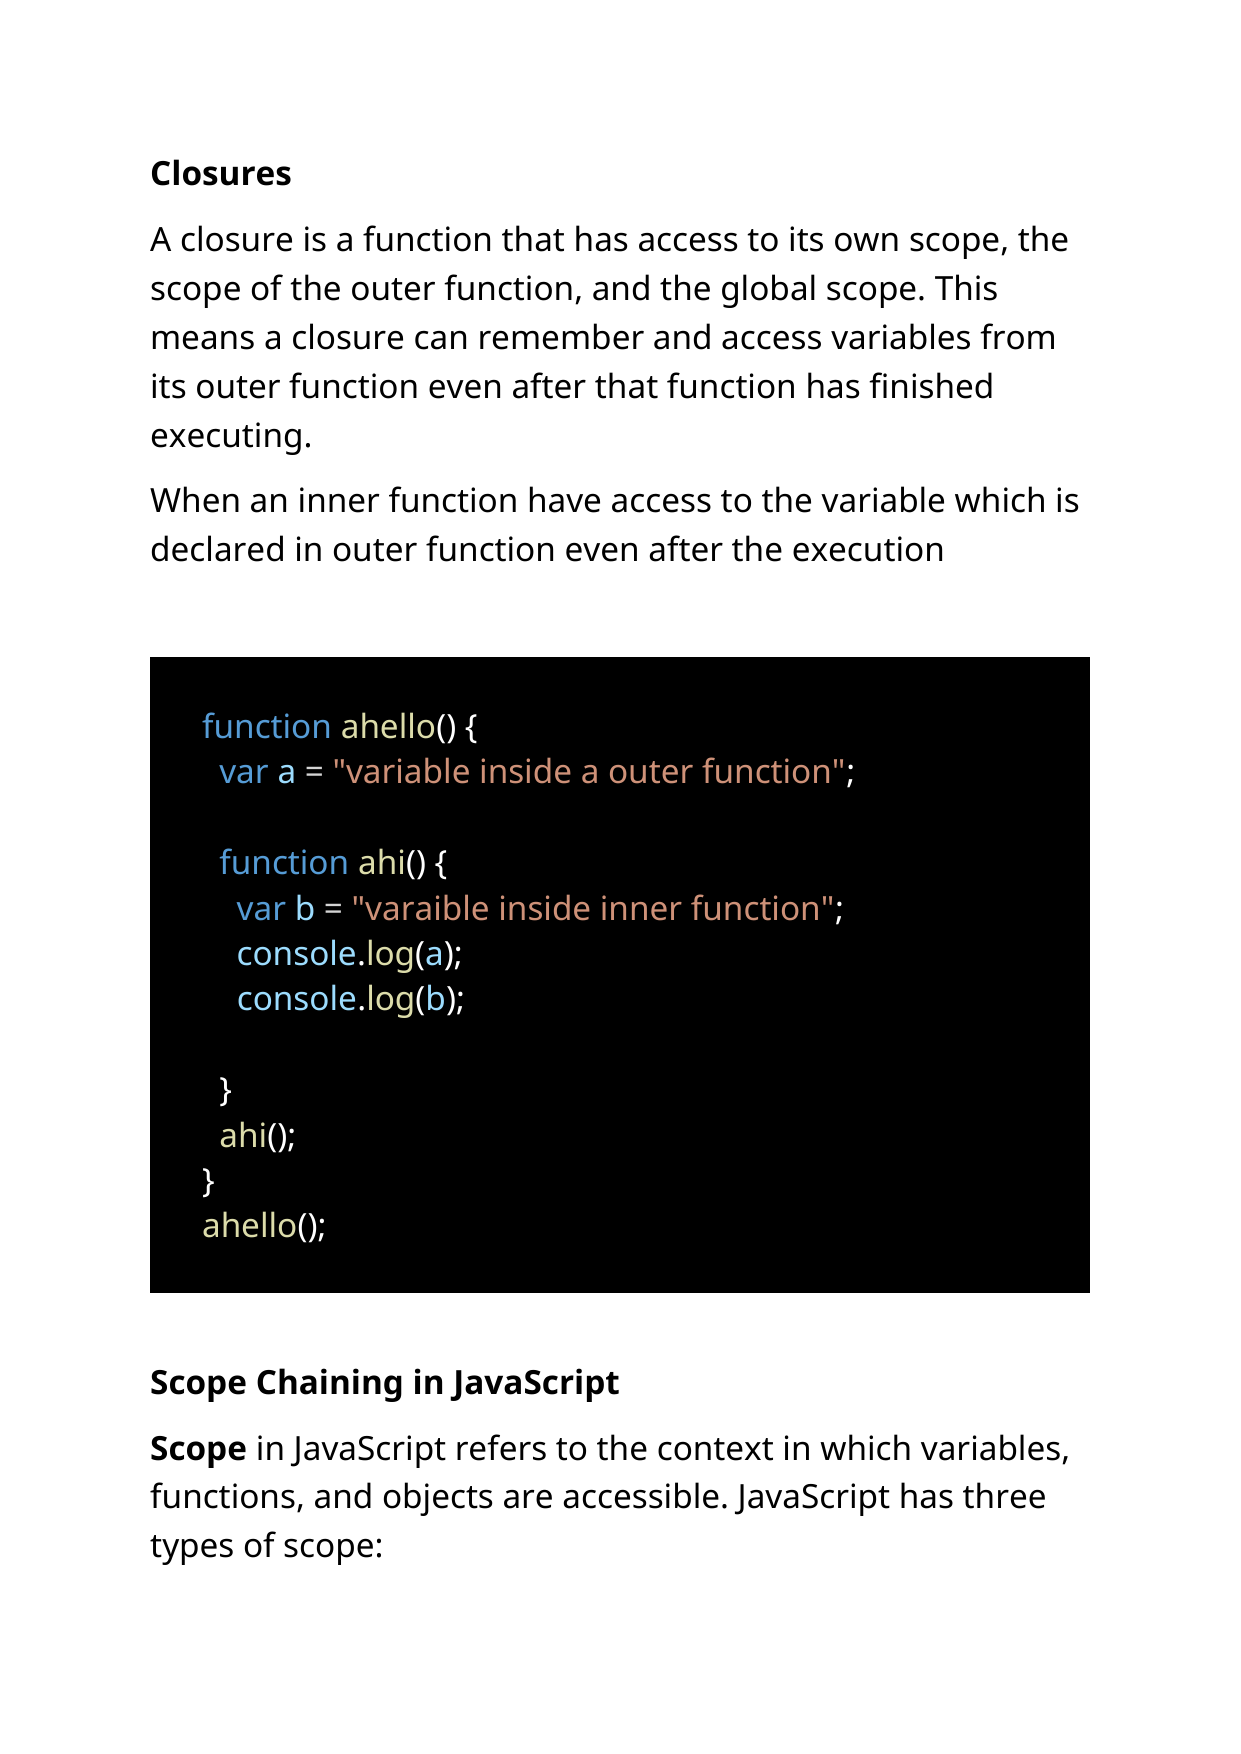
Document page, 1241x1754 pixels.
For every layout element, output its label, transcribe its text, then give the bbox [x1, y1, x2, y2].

text function ahi() { [150, 839, 1090, 884]
text console.log(b); [150, 975, 1090, 1021]
text var b = "varaible inside inner function"; [150, 884, 1090, 930]
text When an inner function have access to the variable which is declared in outer function even after the execution [150, 477, 1090, 571]
text } [150, 1066, 1090, 1111]
text ahi(); [150, 1111, 1090, 1157]
text function ahello() { [150, 703, 1090, 748]
text } [150, 1157, 1090, 1202]
text Scope in JavaScript refers to the context in which variables, functions, and objects are accessible. JavaScript has three types of scope: [150, 1424, 1090, 1568]
text var a = "variable inside a outer function"; [150, 748, 1090, 793]
text ahello(); [150, 1202, 1090, 1248]
text Scope Chaining in JavaScript [150, 1359, 1090, 1404]
text Closures [150, 150, 1090, 195]
text console.log(a); [150, 930, 1090, 975]
text A closure is a function that has access to its own scope, the scope of the outer function, and the global scope. This means a closure can remember and access variables from its outer function even after that function has finished executing. [150, 216, 1090, 457]
